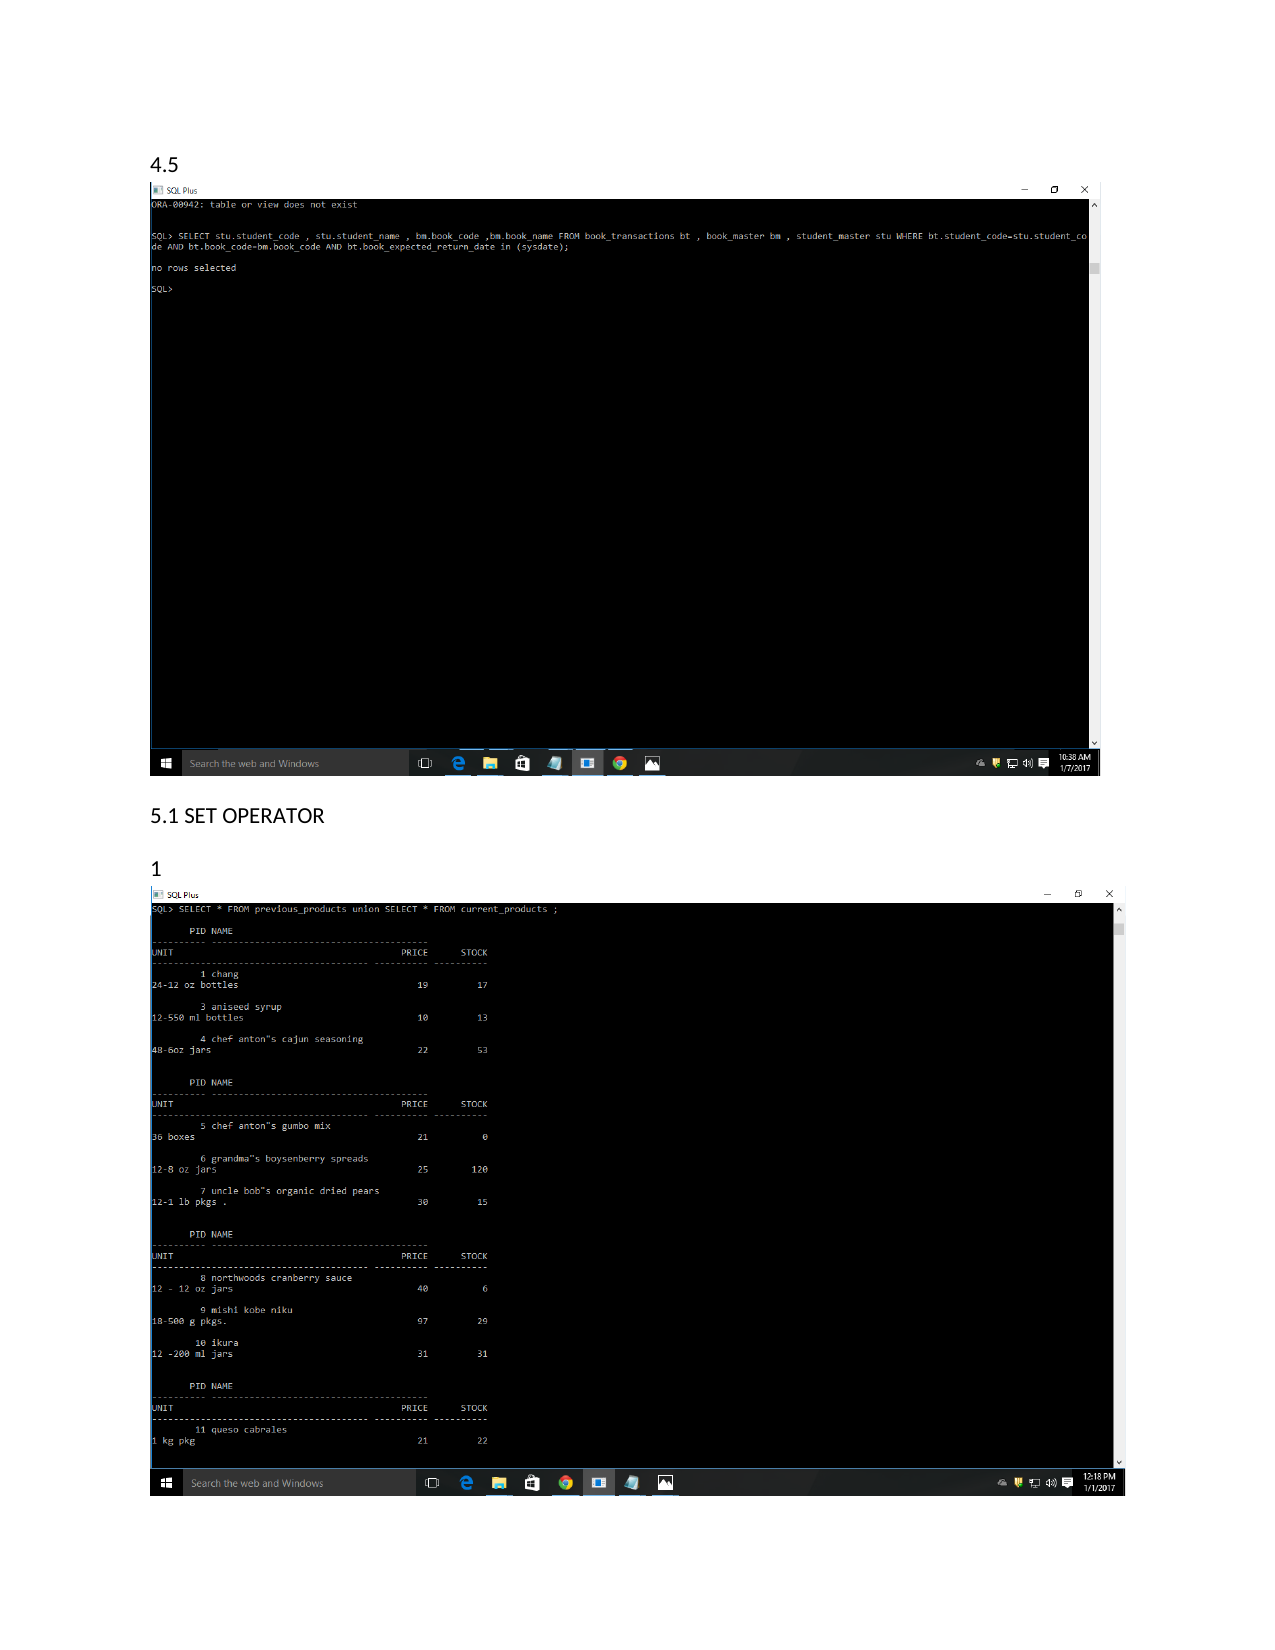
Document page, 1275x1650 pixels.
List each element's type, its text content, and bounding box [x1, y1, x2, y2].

text 1 [150, 854, 1125, 886]
text 5.1 SET OPERATOR [150, 801, 1125, 829]
picture [150, 182, 1100, 776]
picture [150, 886, 1125, 1496]
